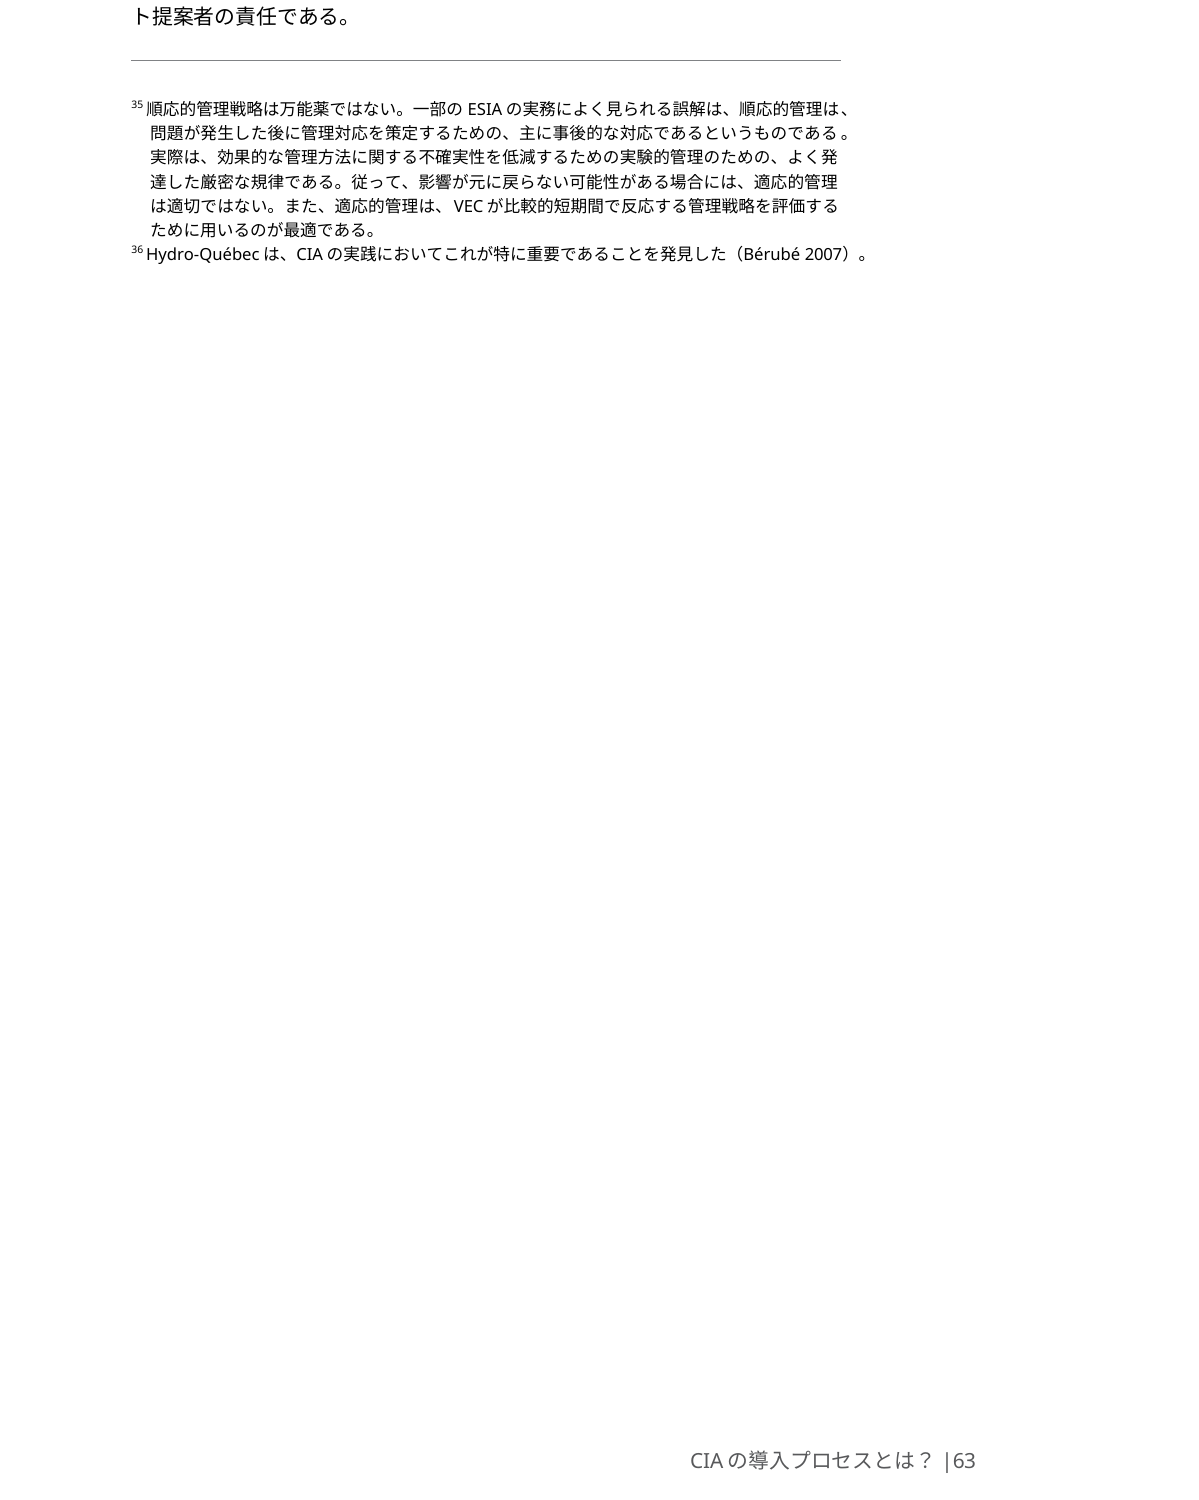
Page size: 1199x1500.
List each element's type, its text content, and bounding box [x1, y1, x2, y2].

text 36 Hydro-Québecは、CIAの実践においてこれが特に重要であることを発見した（Bérubé 2007）。 [131, 241, 1086, 266]
text 35 順応的管理戦略は万能薬ではない。一部のESIAの実務によく見られる誤解は、順応的管理は、問題が発生した後に管理対応を策定するための、主に事後的な対応であるというものである。実際は、効果的な管理方法に関する不確実性を低減するための実験的管理のための、よく発達した厳密な規律である。従って、影響が元に戻らない可能性がある場合には、適応的管理は適切ではない。また、適応的管理は、VECが比較的短期間で反応する管理戦略を評価するために用いるのが最適である。 [131, 96, 841, 241]
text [131, 0, 841, 30]
